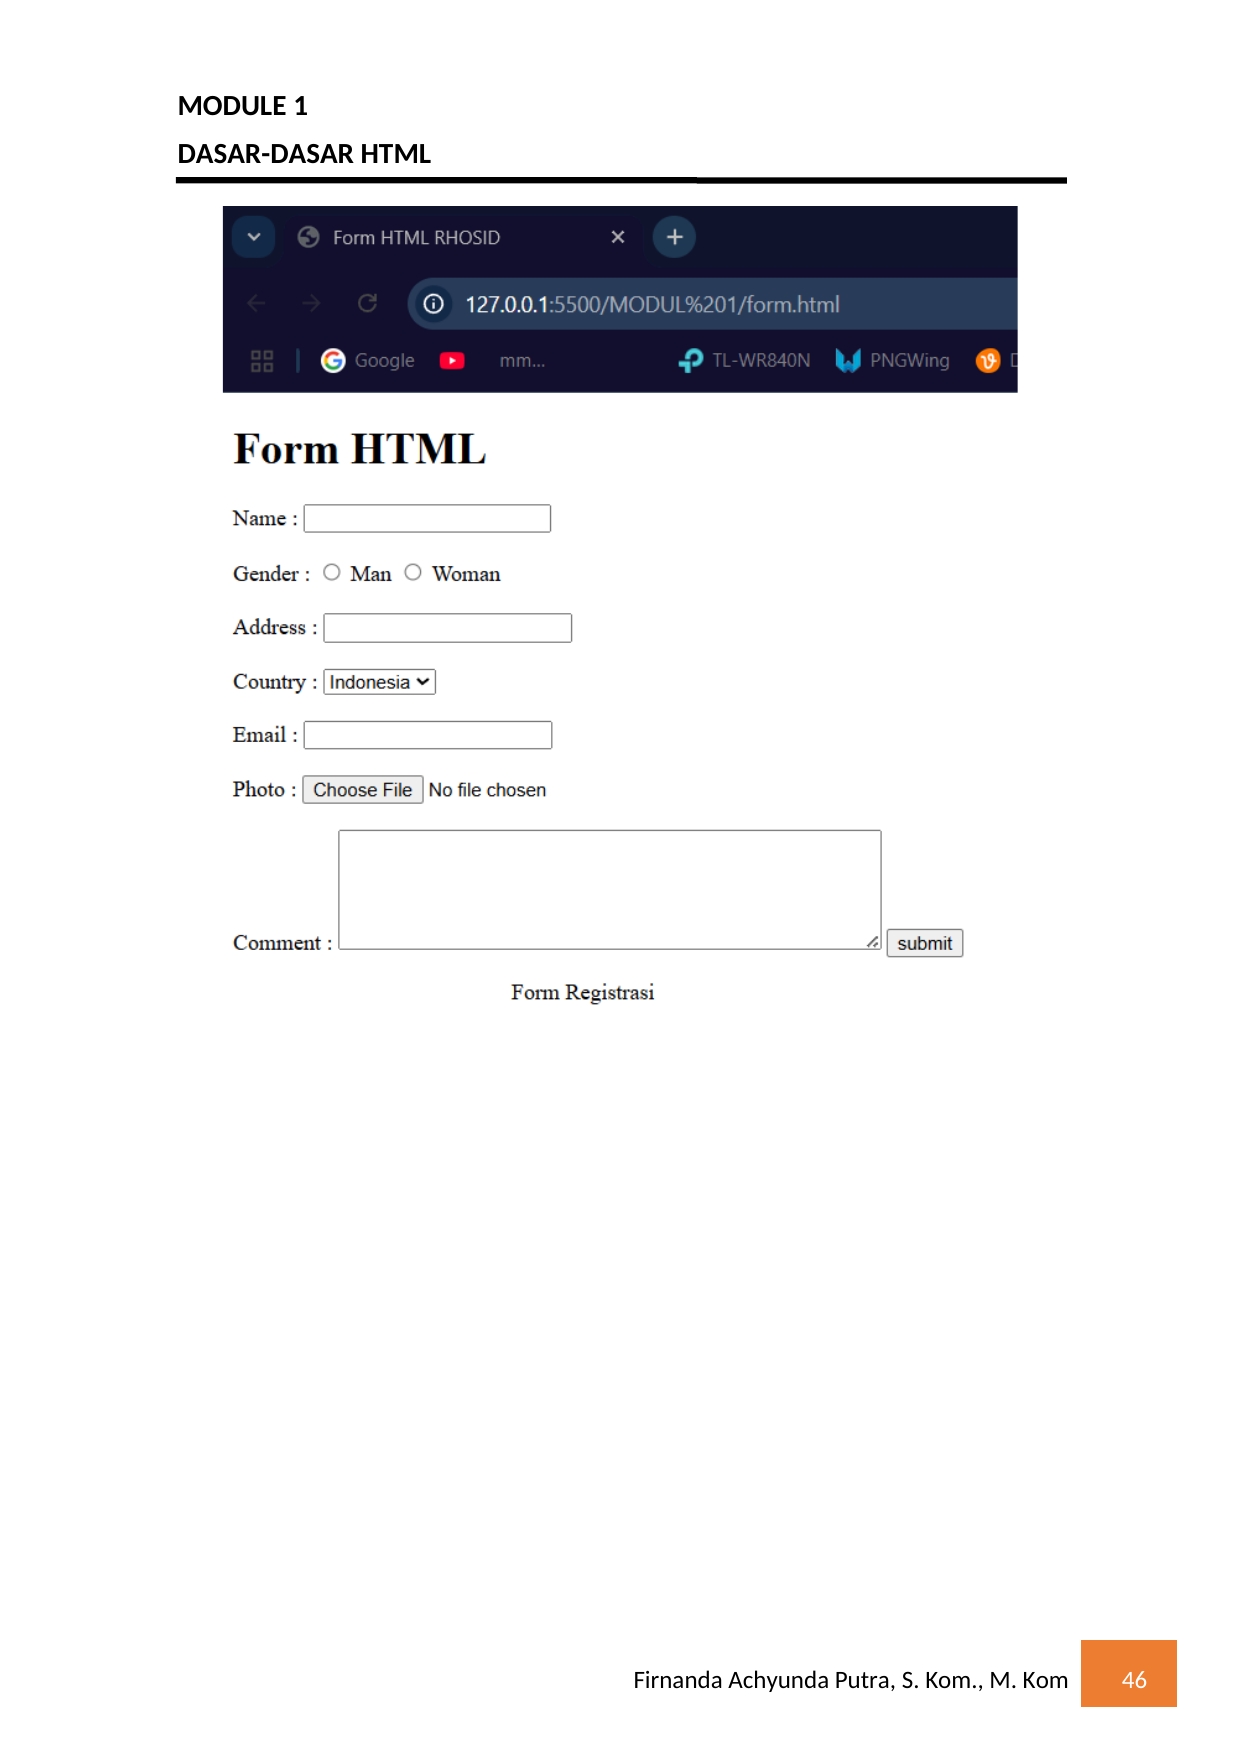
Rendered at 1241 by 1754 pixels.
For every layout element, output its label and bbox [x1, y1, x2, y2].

picture [222, 206, 1018, 1049]
